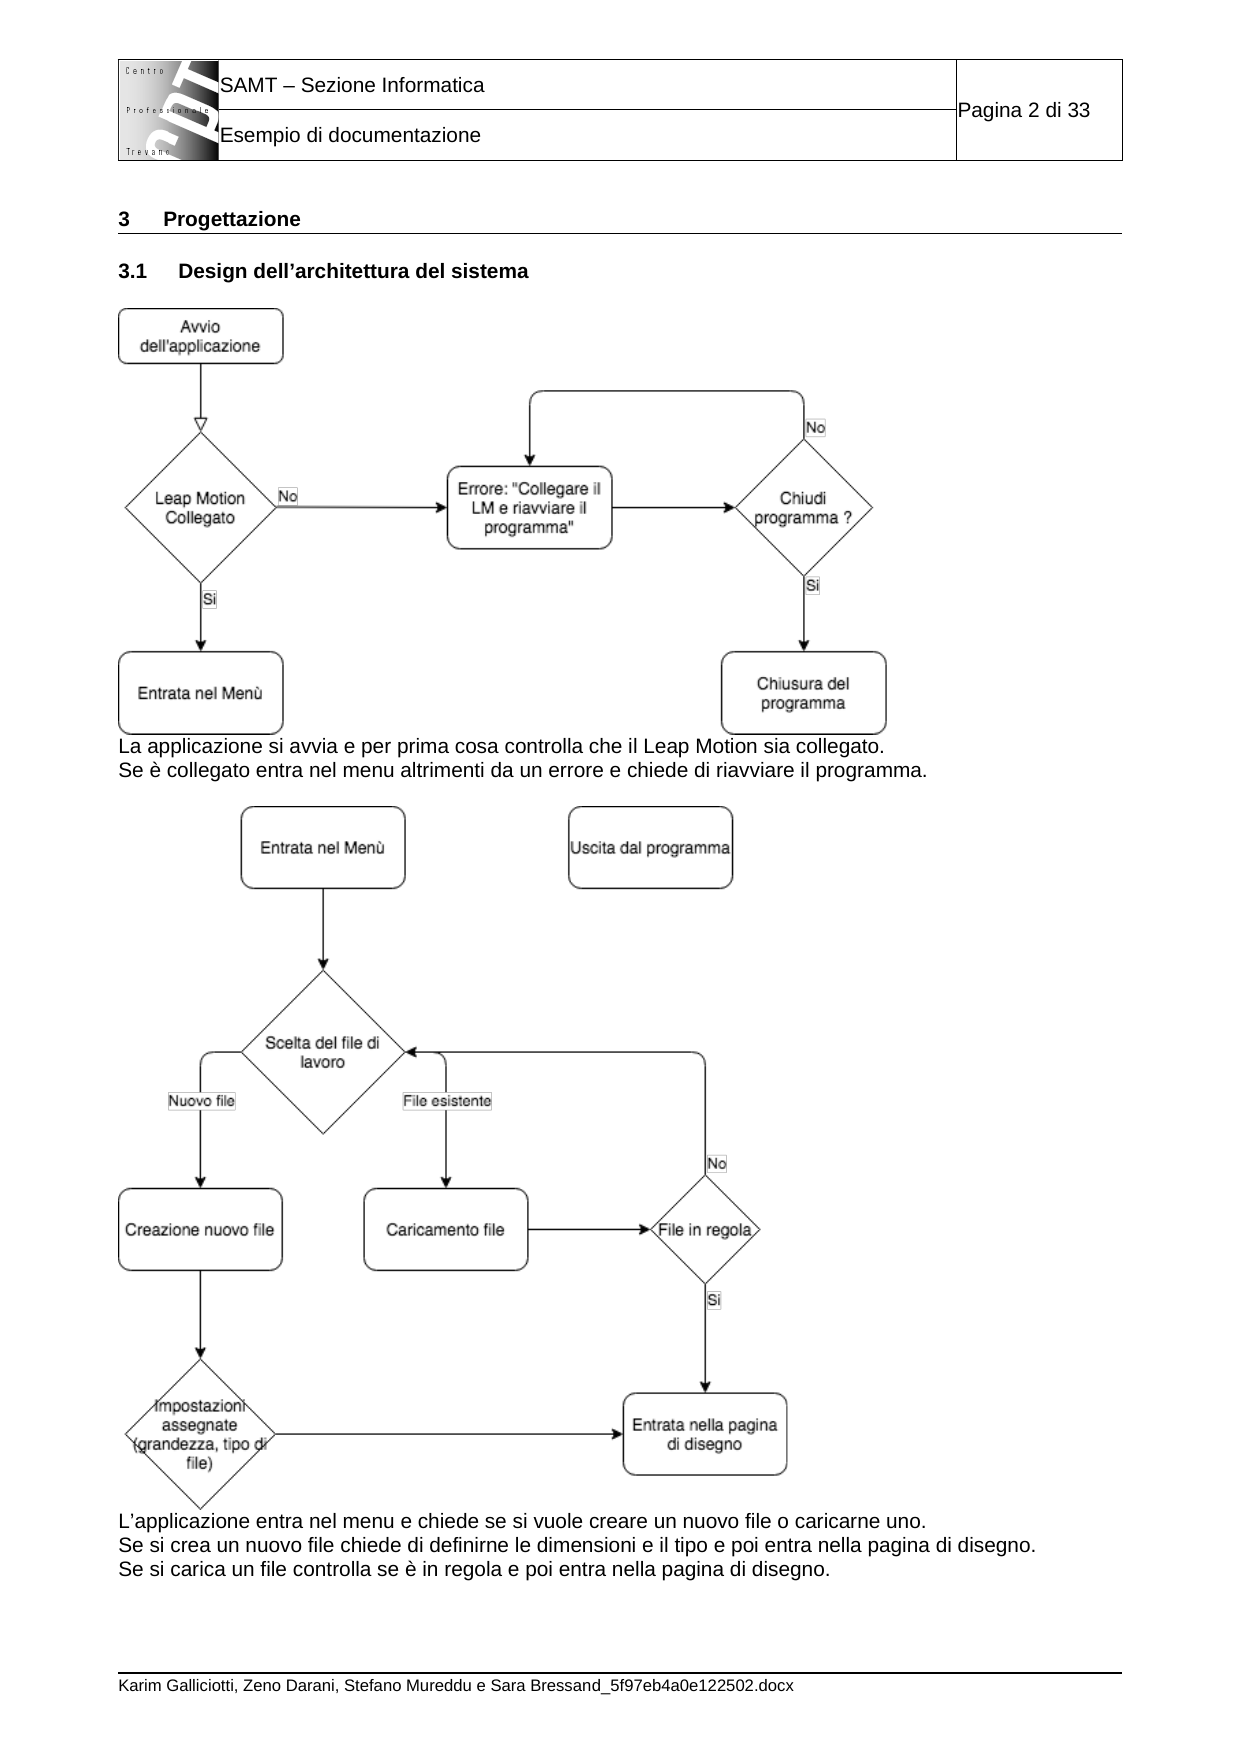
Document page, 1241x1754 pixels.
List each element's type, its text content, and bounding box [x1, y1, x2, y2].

text La applicazione si avvia e per prima cosa controlla che il Leap Motion sia collegato. [118, 734, 1122, 758]
picture [118, 308, 887, 735]
text Se si crea un nuovo file chiede di definirne le dimensioni e il tipo e poi entra nella pagina di disegno. [118, 1533, 1122, 1557]
picture [118, 806, 788, 1510]
text Se è collegato entra nel menu altrimenti da un errore e chiede di riavviare il programma. [118, 758, 1122, 782]
picture [118, 60, 219, 160]
subtitle Progettazione [118, 207, 1122, 233]
text L’applicazione entra nel menu e chiede se si vuole creare un nuovo file o caricarne uno. [118, 1509, 1122, 1533]
text Se si carica un file controlla se è in regola e poi entra nella pagina di disegno. [118, 1557, 1122, 1581]
subtitle Design dell’architettura del sistema [118, 259, 1122, 283]
